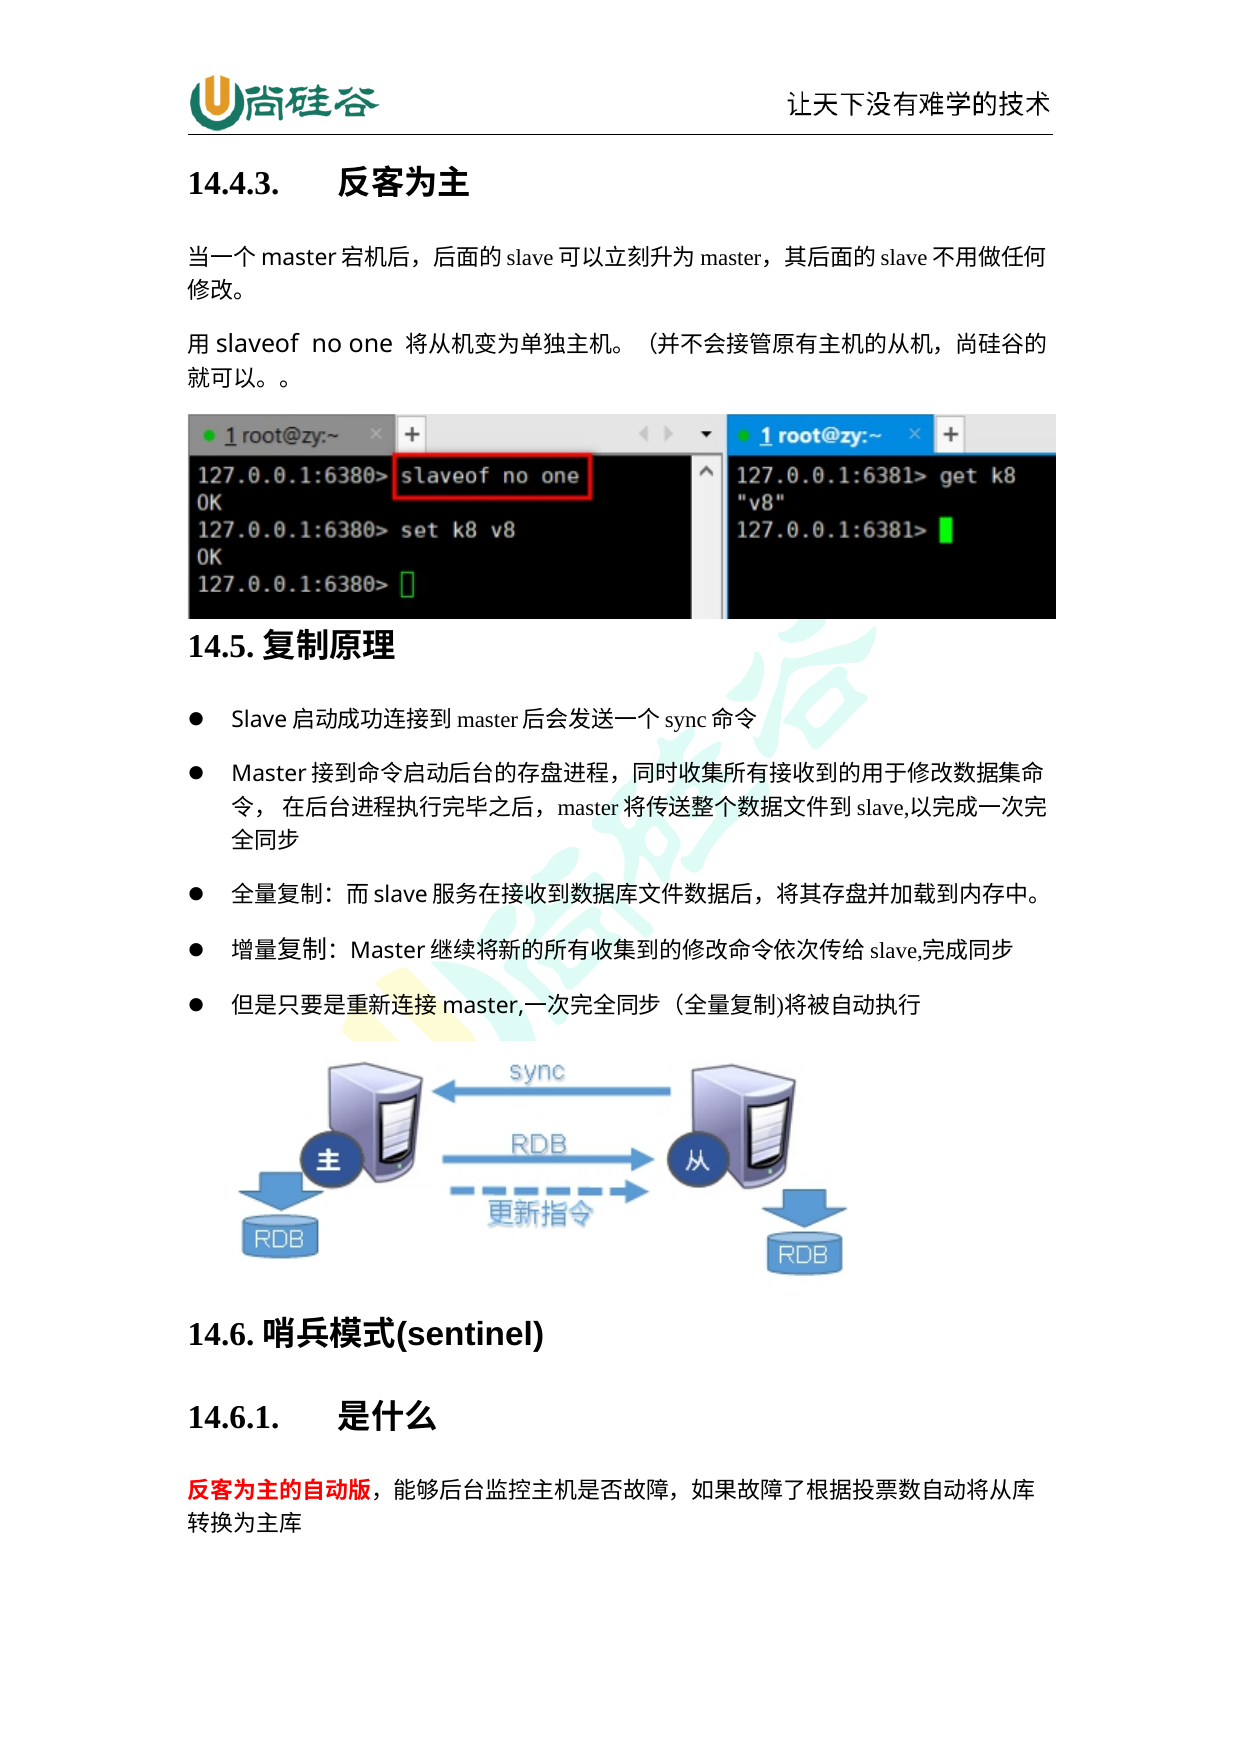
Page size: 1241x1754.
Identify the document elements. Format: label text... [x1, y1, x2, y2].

list 但是只要是重新连接master,一次完全同步（全量复制)将被自动执行 [187, 987, 1053, 1020]
picture [187, 73, 1053, 132]
list Slave启动成功连接到master后会发送一个sync命令 [187, 701, 1053, 734]
list 哨兵模式(sentinel) [187, 1307, 1053, 1355]
text 反客为主的自动版，能够后台监控主机是否故障，如果故障了根据投票数自动将从库转换为主库 [187, 1472, 1053, 1538]
list 反客为主 [187, 156, 1053, 204]
picture [187, 414, 1056, 619]
list 全量复制：而slave服务在接收到数据库文件数据后，将其存盘并加载到内存中。 [187, 876, 1053, 909]
picture [231, 1041, 852, 1287]
text 用 slaveof no one 将从机变为单独主机。（并不会接管原有主机的从机，尚硅谷的就可以。。 [187, 326, 1053, 393]
list 复制原理 [187, 619, 1053, 667]
list 是什么 [187, 1389, 1053, 1438]
list 增量复制：Master继续将新的所有收集到的修改命令依次传给slave,完成同步 [187, 930, 1053, 966]
list Master接到命令启动后台的存盘进程，同时收集所有接收到的用于修改数据集命令， 在后台进程执行完毕之后，master将传送整个数据文件到slave,以完成一次完全同步 [187, 755, 1053, 855]
text 当一个master宕机后，后面的slave可以立刻升为master，其后面的slave不用做任何修改。 [187, 238, 1053, 305]
